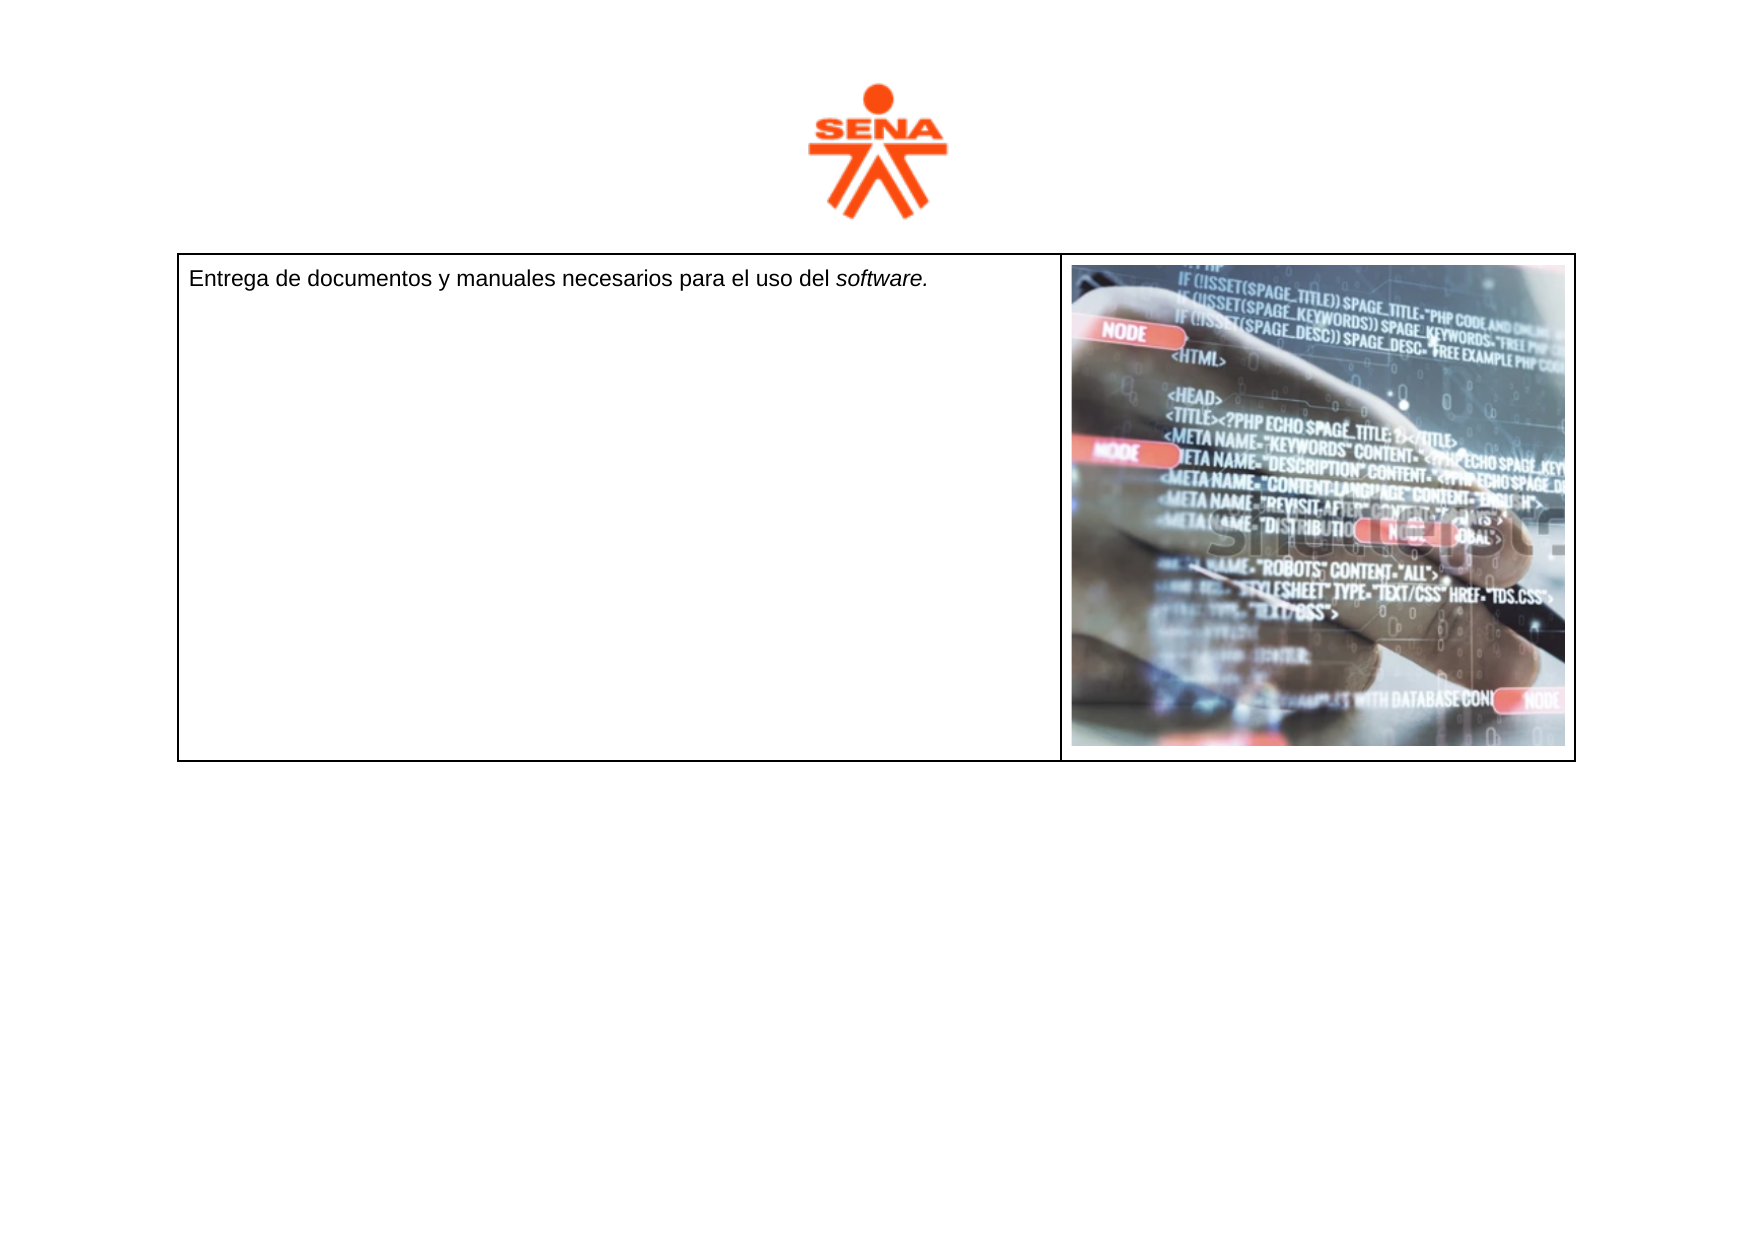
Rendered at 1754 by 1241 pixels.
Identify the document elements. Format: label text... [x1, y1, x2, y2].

table_cell [1062, 255, 1574, 760]
table_cell Entrega de documentos y manuales necesarios para el uso del software. [179, 255, 1060, 760]
picture [796, 75, 958, 227]
picture [1071, 265, 1565, 746]
